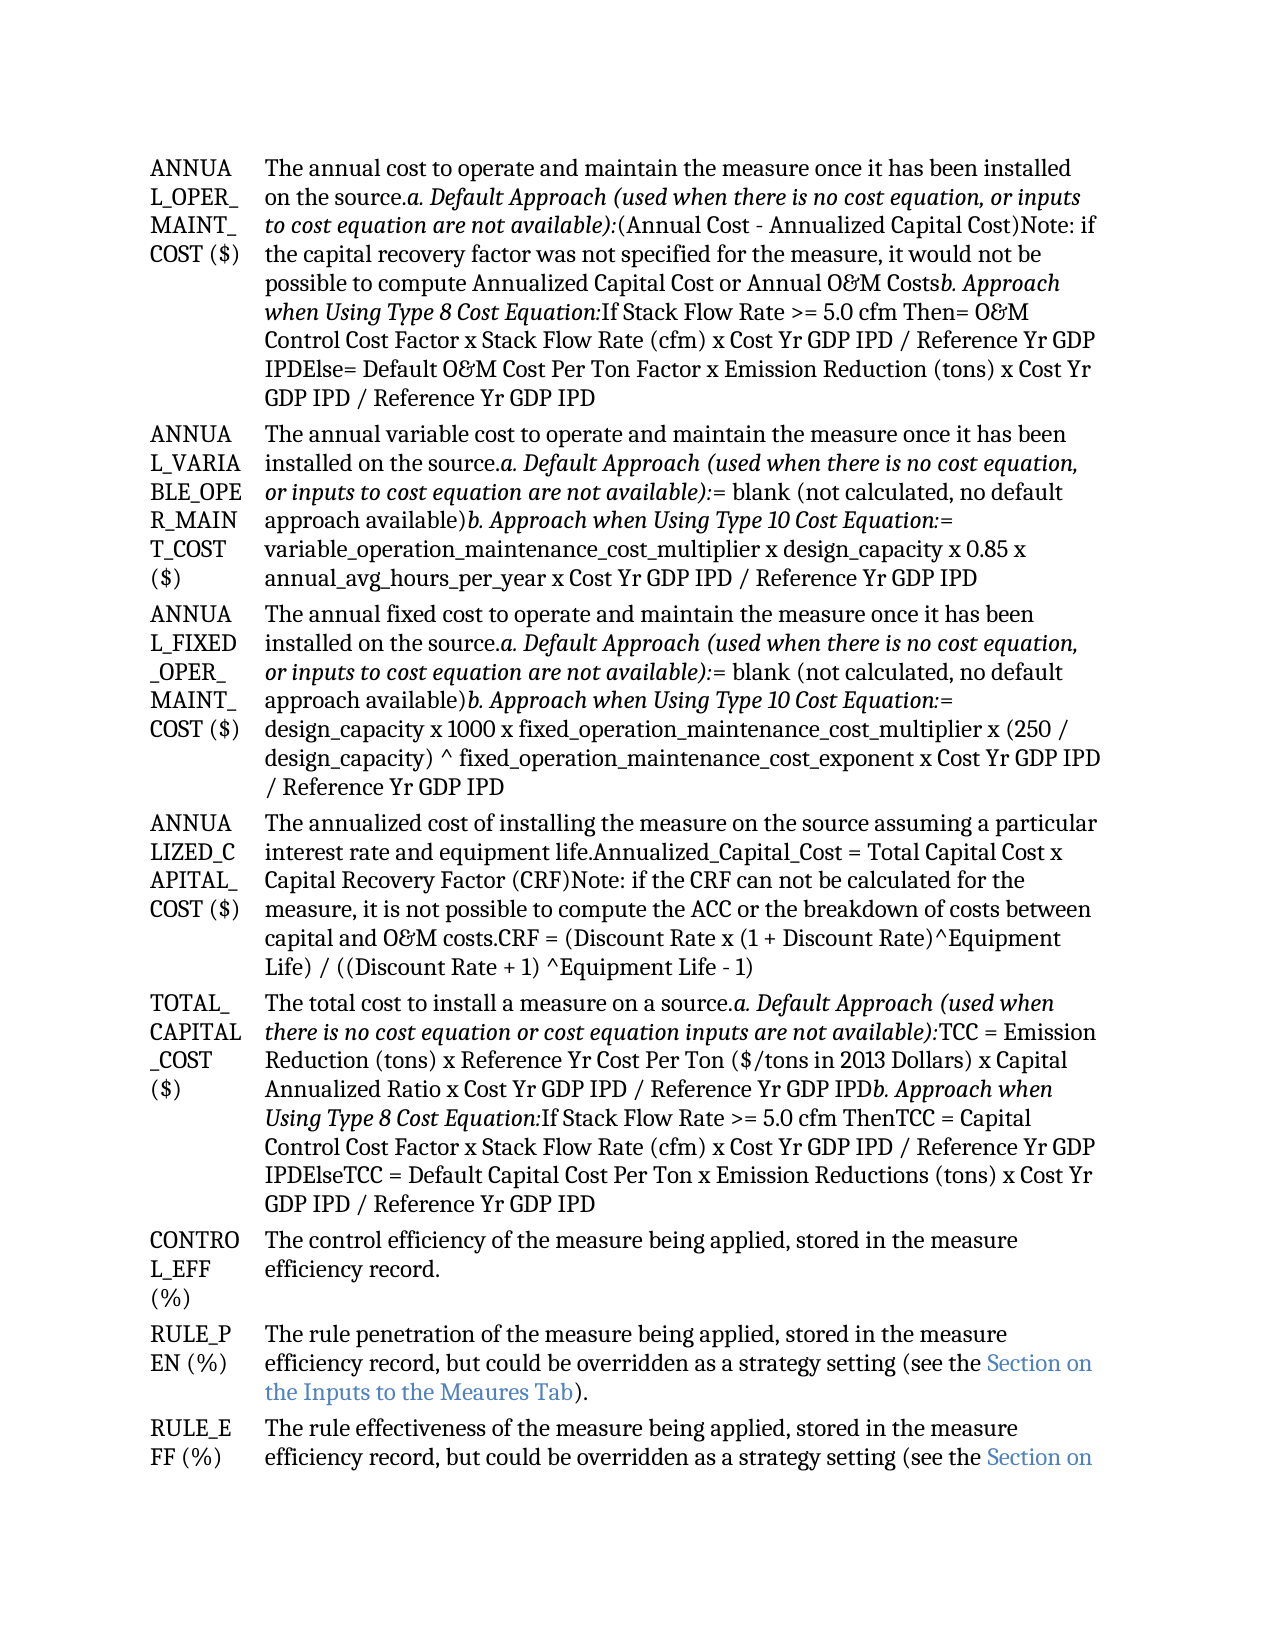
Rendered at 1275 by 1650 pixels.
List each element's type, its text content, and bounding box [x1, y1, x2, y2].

table_cell TOTAL_CAPITAL_COST ($) [139, 985, 253, 1222]
table_cell CONTROL_EFF (%) [139, 1223, 253, 1316]
table_cell ANNUALIZED_CAPITAL_COST ($) [139, 805, 253, 985]
table_cell RULE_EFF (%) [139, 1410, 253, 1475]
table_cell The annual cost to operate and maintain the measure once it has been installed on the source.a. Default Approach (used when there is no cost equation, or inputs to cost equation are not available):(Annual Cost - Annualized Capital Cost)Note: if the capital recovery factor was not specified for the measure, it would not be possible to compute Annualized Capital Cost or Annual O&M Costsb. Approach when Using Type 8 Cost Equation:If Stack Flow Rate >= 5.0 cfm Then= O&M Control Cost Factor x Stack Flow Rate (cfm) x Cost Yr GDP IPD / Reference Yr GDP IPDElse= Default O&M Cost Per Ton Factor x Emission Reduction (tons) x Cost Yr GDP IPD / Reference Yr GDP IPD [253, 150, 1114, 416]
table_cell ANNUAL_FIXED_OPER_MAINT_COST ($) [139, 596, 253, 805]
table_cell The annual fixed cost to operate and maintain the measure once it has been installed on the source.a. Default Approach (used when there is no cost equation, or inputs to cost equation are not available):= blank (not calculated, no default approach available)b. Approach when Using Type 10 Cost Equation:= design_capacity x 1000 x fixed_operation_maintenance_cost_multiplier x (250 / design_capacity) ^ fixed_operation_maintenance_cost_exponent x Cost Yr GDP IPD / Reference Yr GDP IPD [253, 596, 1114, 805]
table_cell The annualized cost of installing the measure on the source assuming a particular interest rate and equipment life.Annualized_Capital_Cost = Total Capital Cost x Capital Recovery Factor (CRF)Note: if the CRF can not be calculated for the measure, it is not possible to compute the ACC or the breakdown of costs between capital and O&M costs.CRF = (Discount Rate x (1 + Discount Rate)^Equipment Life) / ((Discount Rate + 1) ^Equipment Life - 1) [253, 805, 1114, 985]
table_cell The rule penetration of the measure being applied, stored in the measure efficiency record, but could be overridden as a strategy setting (see the Section on the Inputs to the Meaures Tab). [253, 1316, 1114, 1410]
table_cell ANNUAL_VARIABLE_OPER_MAINT_COST ($) [139, 416, 253, 596]
table_cell ANNUAL_OPER_MAINT_COST ($) [139, 150, 253, 416]
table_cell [253, 1410, 1114, 1475]
table_cell The total cost to install a measure on a source.a. Default Approach (used when there is no cost equation or cost equation inputs are not available):TCC = Emission Reduction (tons) x Reference Yr Cost Per Ton ($/tons in 2013 Dollars) x Capital Annualized Ratio x Cost Yr GDP IPD / Reference Yr GDP IPDb. Approach when Using Type 8 Cost Equation:If Stack Flow Rate >= 5.0 cfm ThenTCC = Capital Control Cost Factor x Stack Flow Rate (cfm) x Cost Yr GDP IPD / Reference Yr GDP IPDElseTCC = Default Capital Cost Per Ton x Emission Reductions (tons) x Cost Yr GDP IPD / Reference Yr GDP IPD [253, 985, 1114, 1222]
table_cell The annual variable cost to operate and maintain the measure once it has been installed on the source.a. Default Approach (used when there is no cost equation, or inputs to cost equation are not available):= blank (not calculated, no default approach available)b. Approach when Using Type 10 Cost Equation:= variable_operation_maintenance_cost_multiplier x design_capacity x 0.85 x annual_avg_hours_per_year x Cost Yr GDP IPD / Reference Yr GDP IPD [253, 416, 1114, 596]
table_cell The control efficiency of the measure being applied, stored in the measure efficiency record. [253, 1223, 1114, 1316]
table_cell RULE_PEN (%) [139, 1316, 253, 1410]
